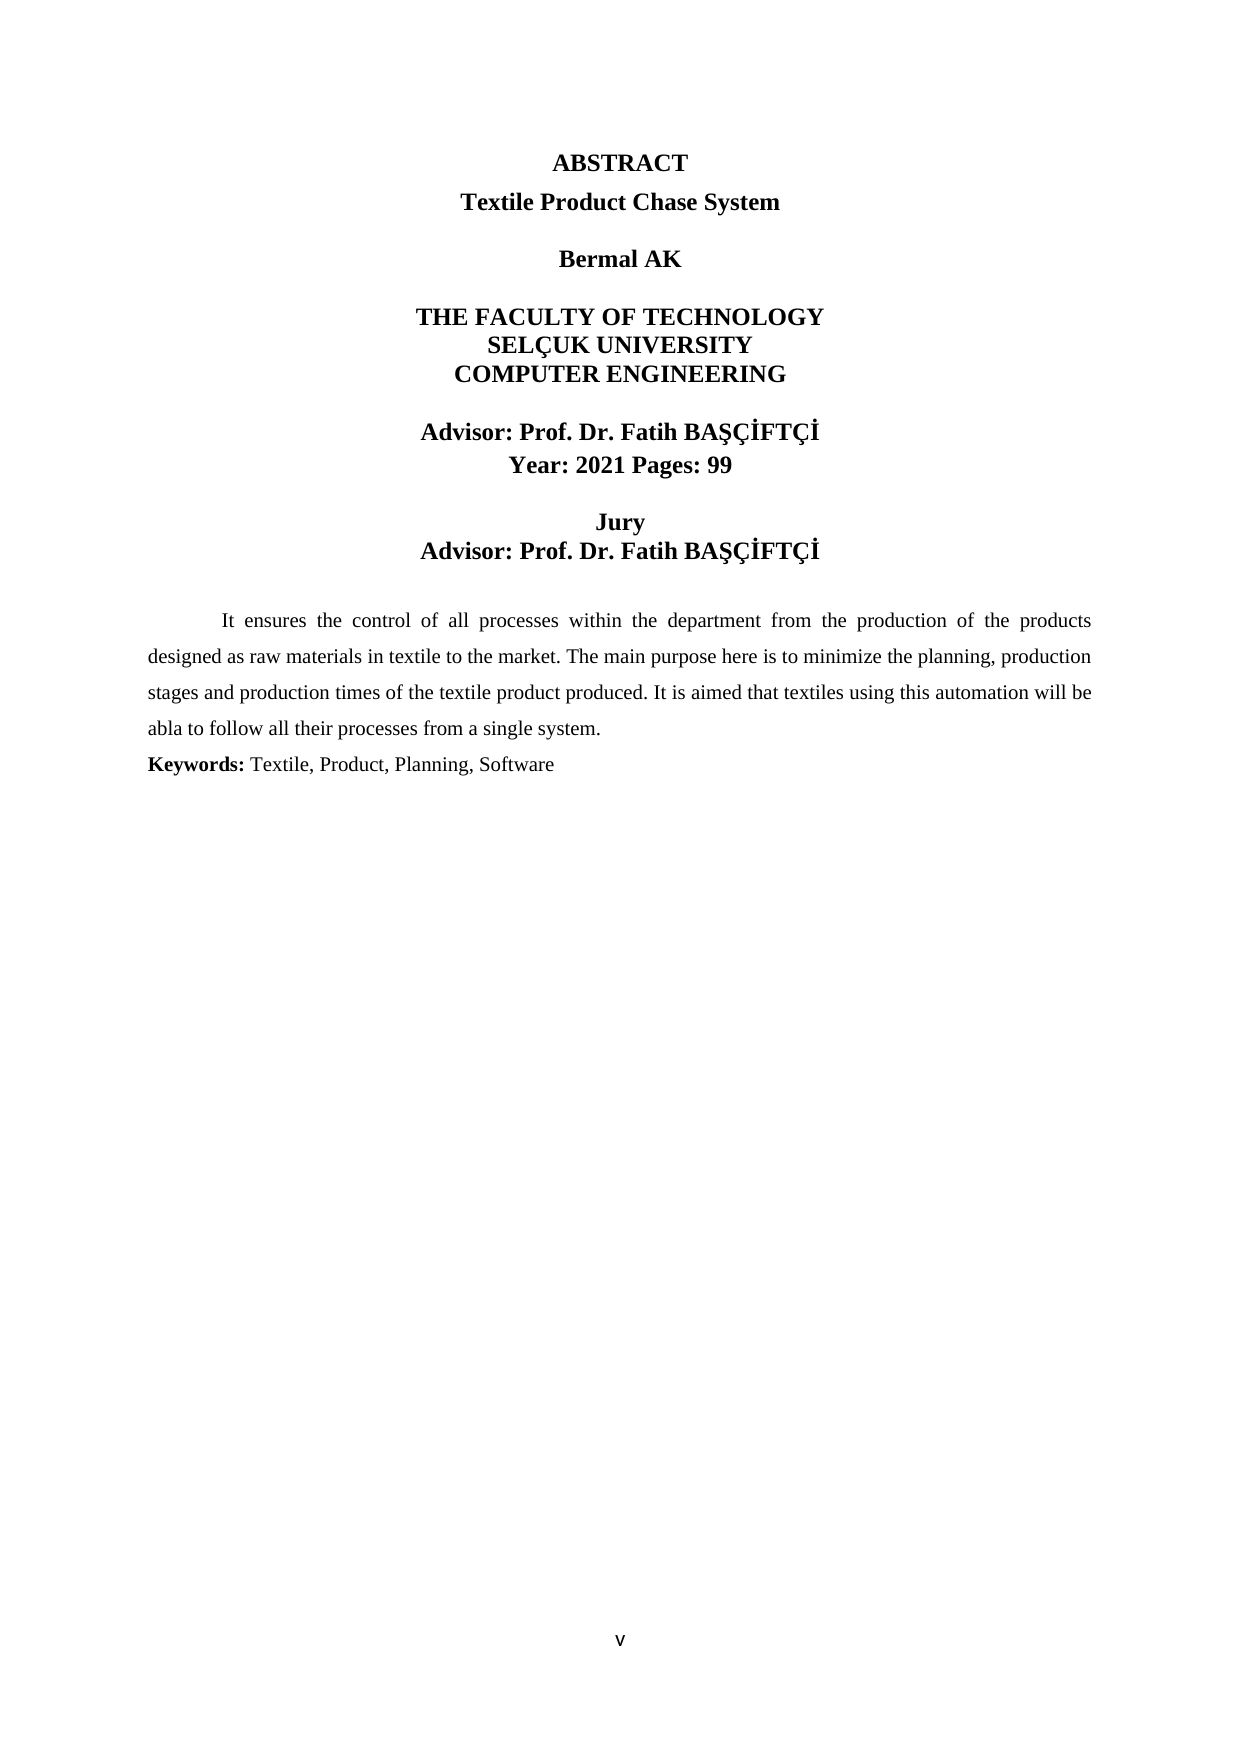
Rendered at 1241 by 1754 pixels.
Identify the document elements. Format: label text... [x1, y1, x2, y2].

text Year: 2021 Pages: 99 [148, 450, 1093, 478]
text It ensures the control of all processes within the department from the production of the products designed as raw materials in textile to the market. The main purpose here is to minimize the planning, production stages and production times of the textile product produced. It is aimed that textiles using this automation will be abla to follow all their processes from a single system. [148, 608, 1093, 740]
text Jury [148, 507, 1093, 536]
text Advisor: Prof. Dr. Fatih BAŞÇİFTÇİ [148, 417, 1093, 446]
text SELÇUK UNIVERSITY [148, 331, 1093, 359]
subtitle ABSTRACT [148, 148, 1093, 176]
text Textile Product Chase System [148, 187, 1093, 216]
text COMPUTER ENGINEERING [148, 359, 1093, 388]
text THE FACULTY OF TECHNOLOGY [148, 302, 1093, 331]
text Keywords: Textile, Product, Planning, Software [148, 752, 1093, 776]
text Advisor: Prof. Dr. Fatih BAŞÇİFTÇİ [148, 536, 1093, 565]
text Bermal AK [148, 244, 1093, 273]
